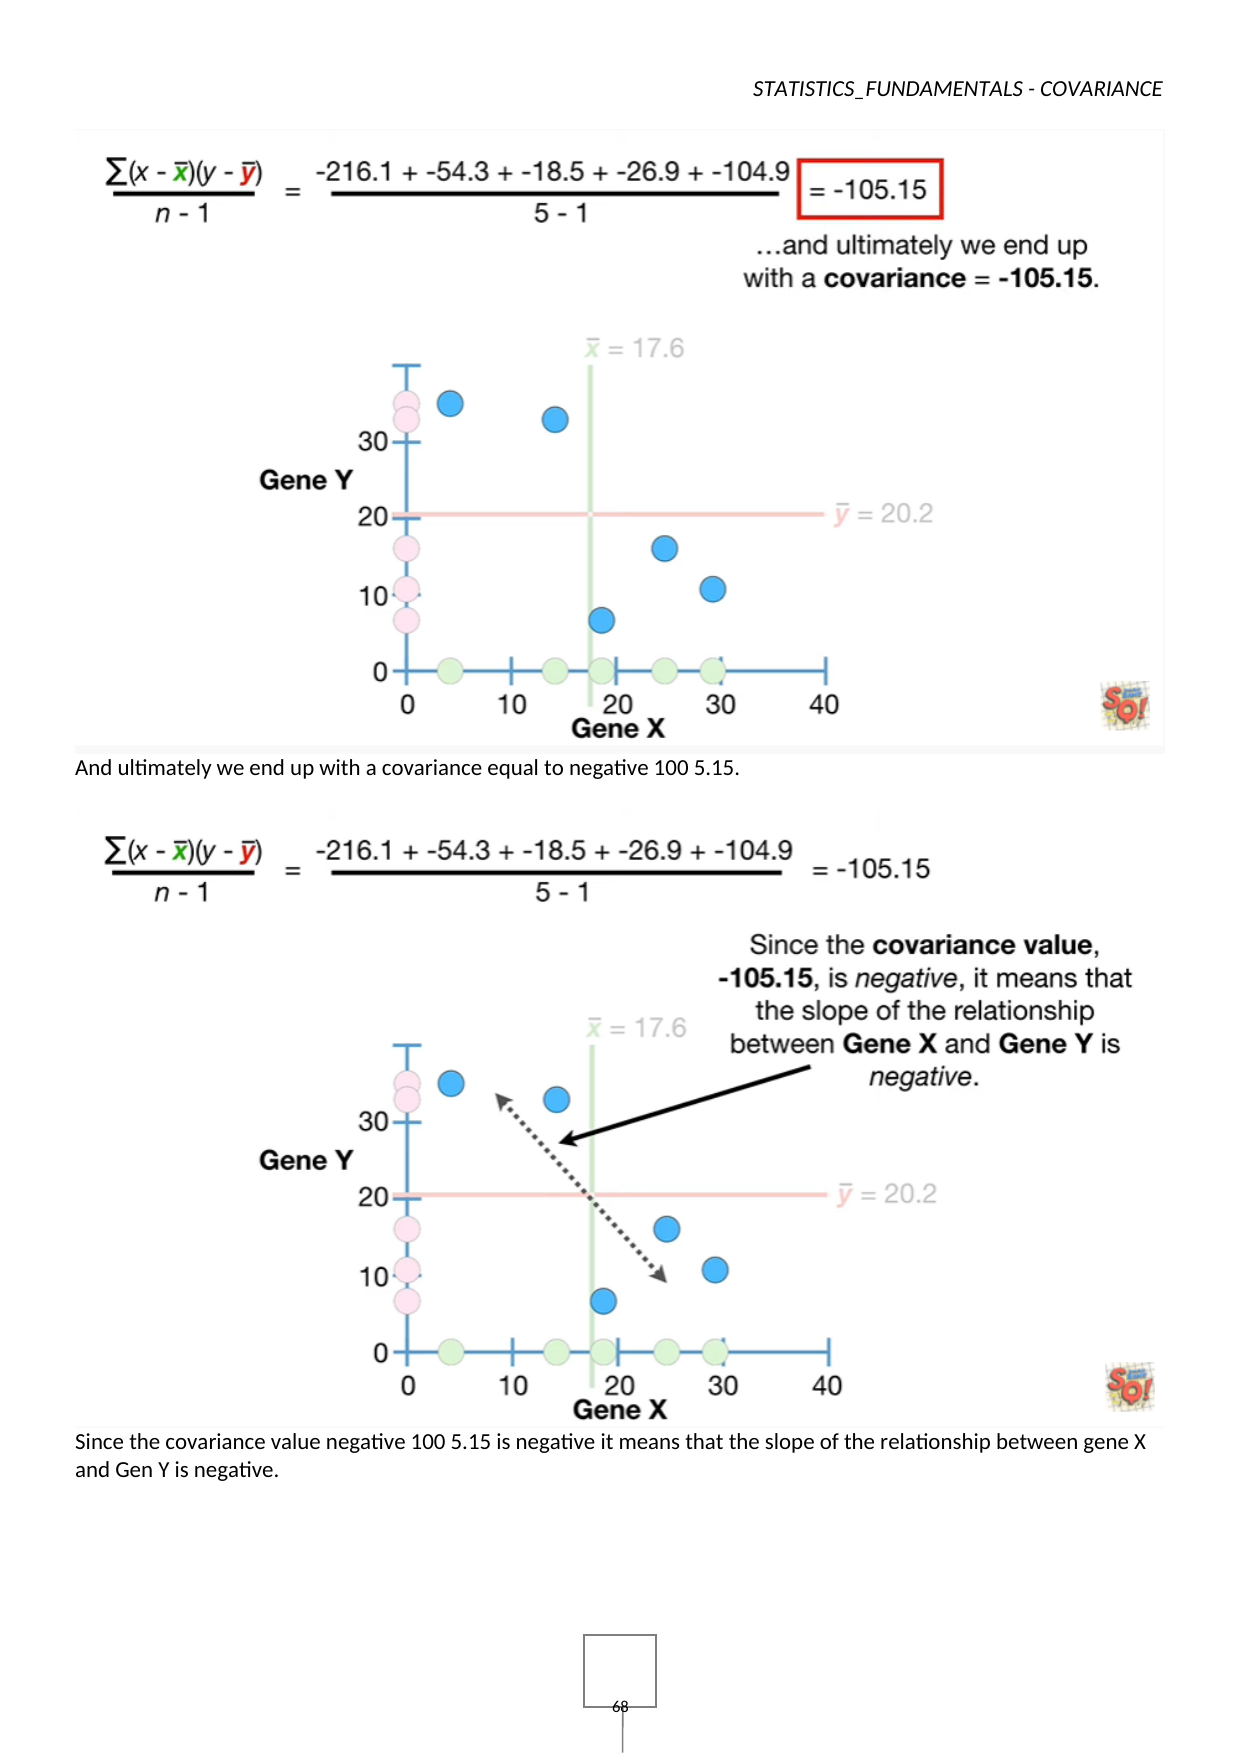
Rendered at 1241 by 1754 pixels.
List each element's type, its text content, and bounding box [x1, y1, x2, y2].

picture [75, 809, 1166, 1428]
picture [75, 129, 1166, 754]
text Since the covariance value negative 100 5.15 is negative it means that the slope of the relationship between gene X and Gen Y is negative. [75, 1428, 1165, 1483]
text And ultimately we end up with a covariance equal to negative 100 5.15. [75, 754, 1165, 781]
